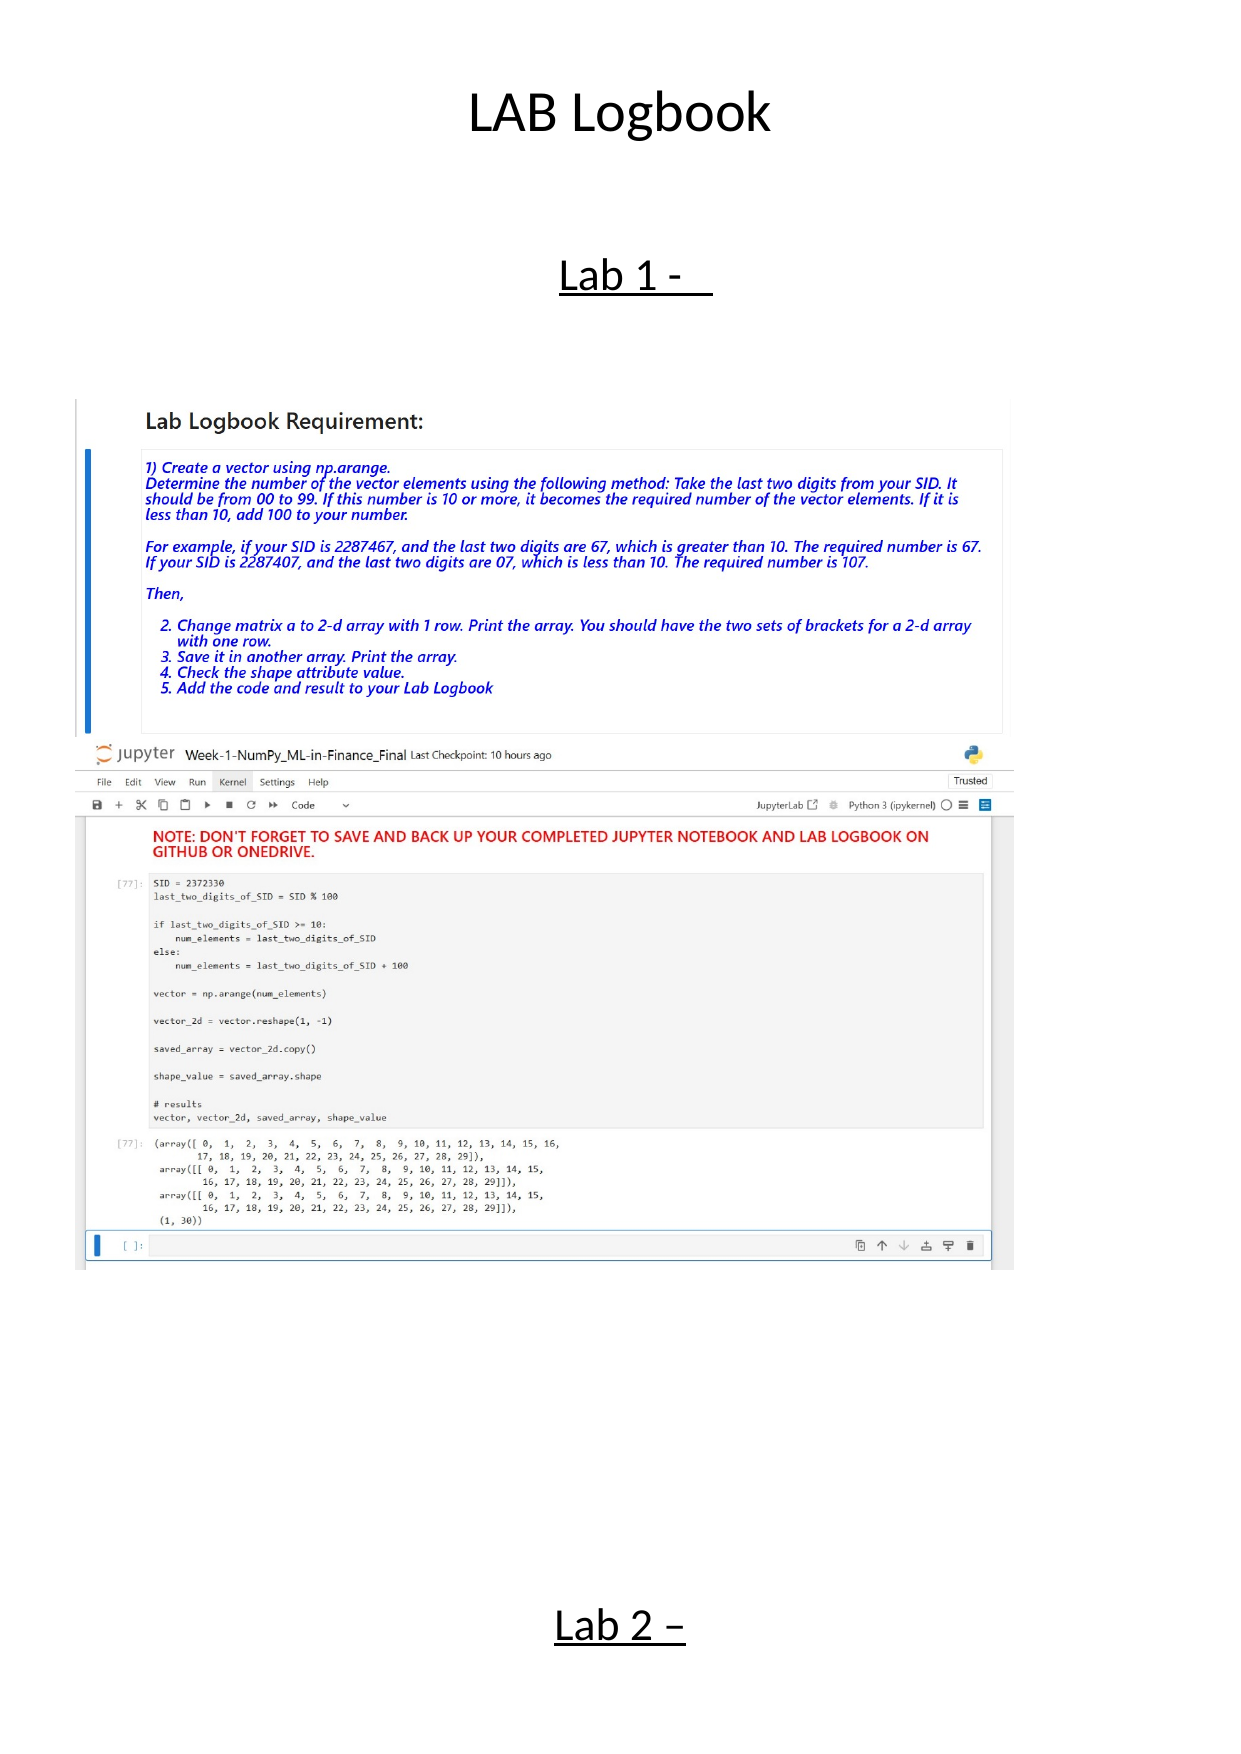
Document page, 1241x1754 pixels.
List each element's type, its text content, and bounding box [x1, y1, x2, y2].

text Lab 2 – [75, 1596, 1165, 1652]
text LAB Logbook [75, 75, 1165, 146]
picture [75, 399, 1011, 737]
text Lab 1 - [75, 246, 1165, 301]
picture [75, 739, 1014, 1270]
